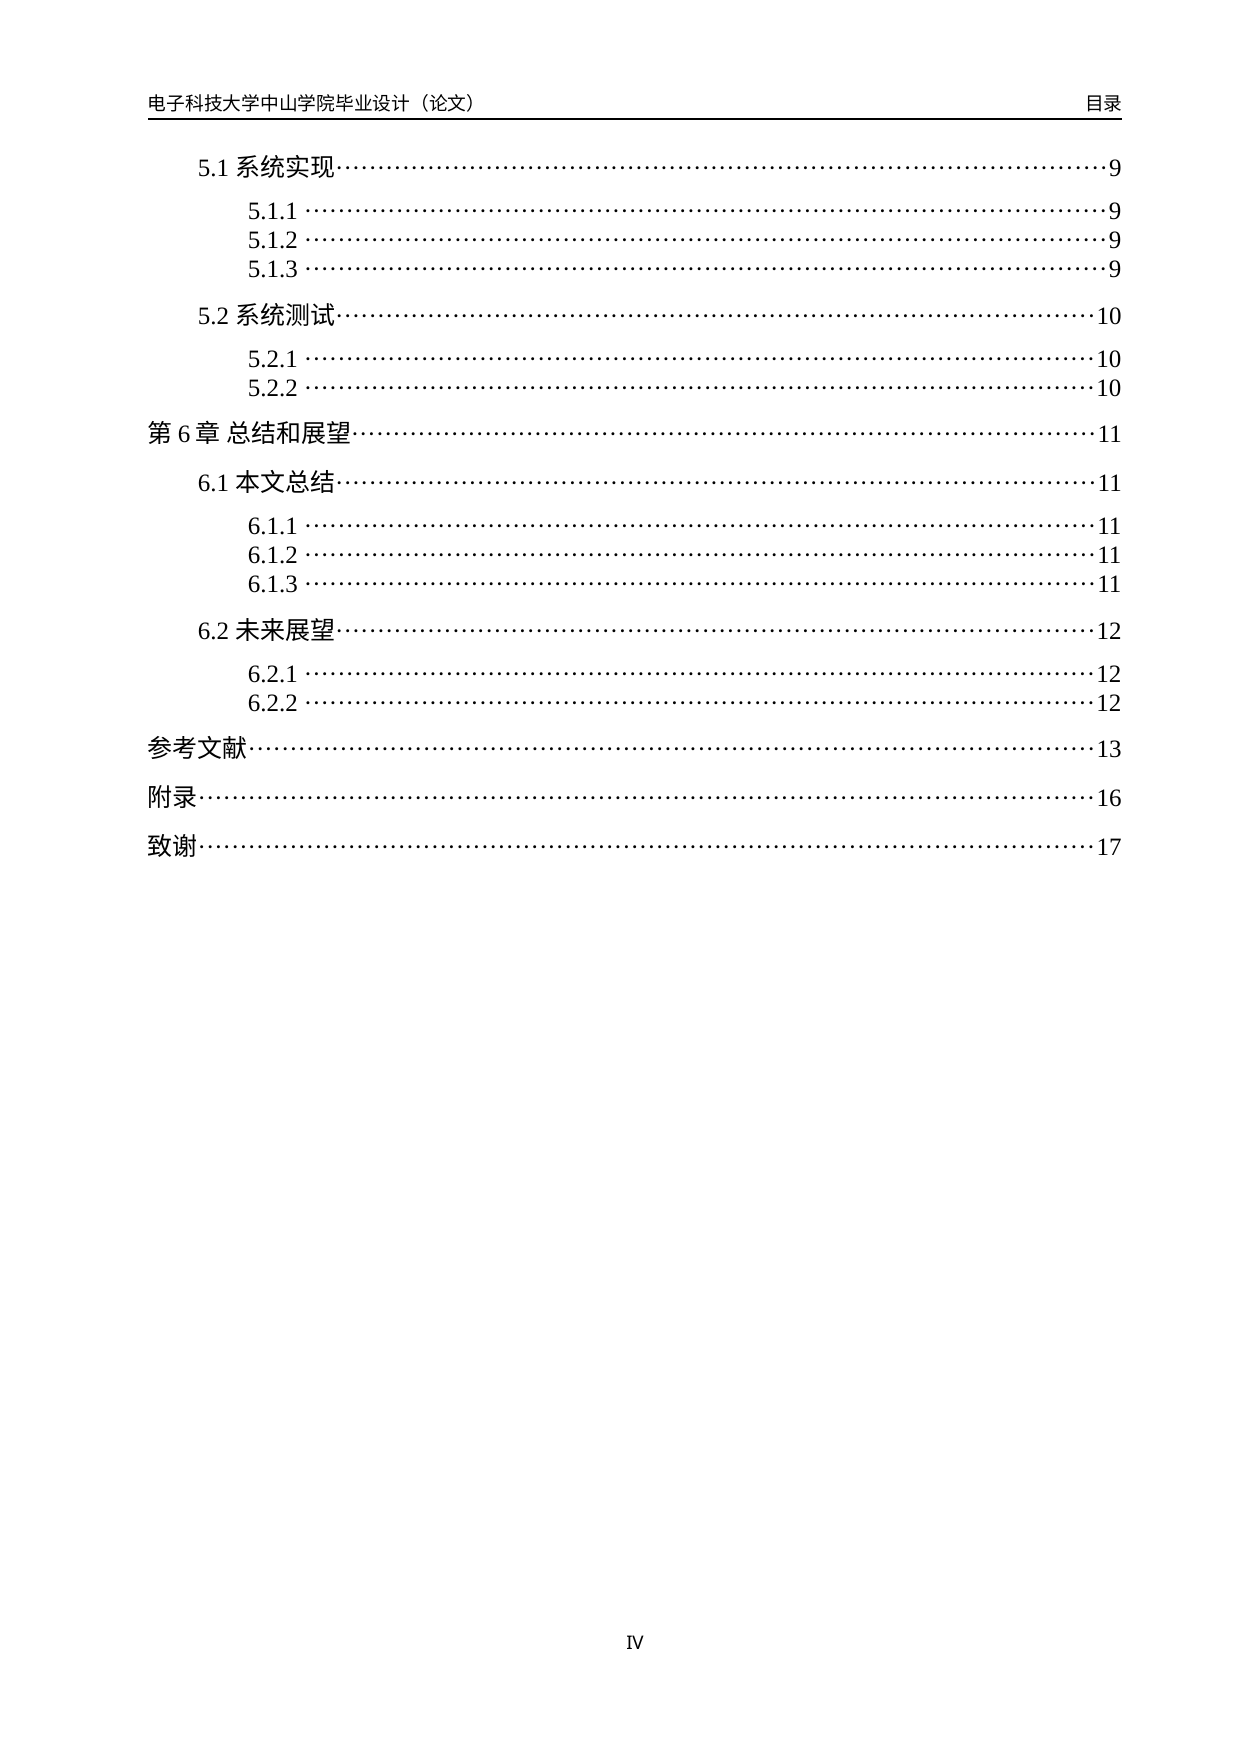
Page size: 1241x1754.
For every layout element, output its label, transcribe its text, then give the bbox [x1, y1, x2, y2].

text 6.2.2 12 [248, 688, 1122, 716]
text 5.2 系统测试 10 [198, 295, 1122, 331]
text 5.1 系统实现 9 [198, 148, 1122, 184]
text 6.2 未来展望 12 [198, 610, 1122, 646]
text 5.1.1 9 [248, 196, 1122, 225]
text 5.1.2 9 [248, 225, 1122, 254]
text 5.1.3 9 [248, 254, 1122, 283]
text 6.2.1 12 [248, 659, 1122, 688]
text 第6章 总结和展望 11 [148, 414, 1122, 450]
text 5.2.2 10 [248, 373, 1122, 401]
text 5.2.1 10 [248, 344, 1122, 373]
text 6.1.1 11 [248, 511, 1122, 540]
text 参考文献 13 [148, 729, 1122, 765]
text 6.1.3 11 [248, 569, 1122, 598]
text 附录 16 [148, 778, 1122, 814]
text 6.1 本文总结 11 [198, 463, 1122, 499]
text 6.1.2 11 [248, 540, 1122, 569]
text 致谢 17 [148, 826, 1122, 863]
